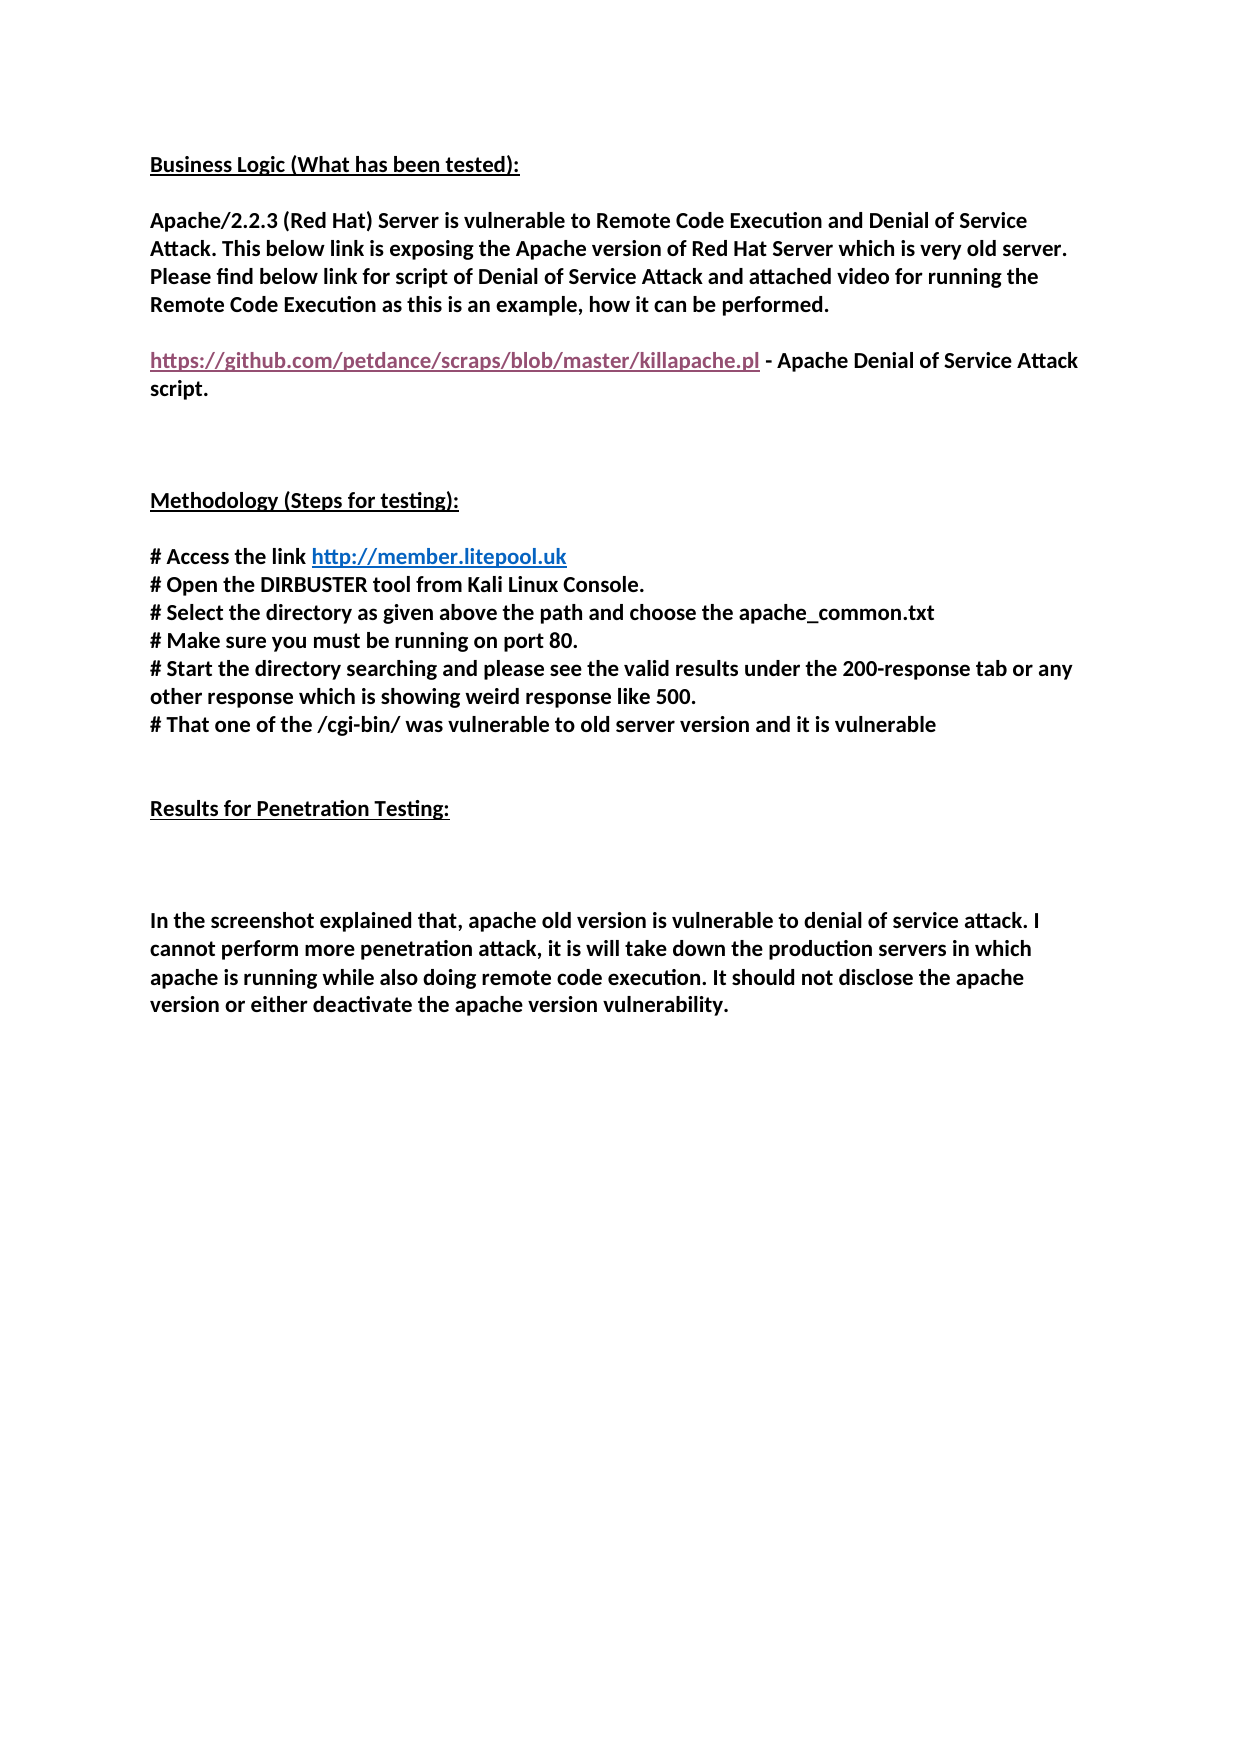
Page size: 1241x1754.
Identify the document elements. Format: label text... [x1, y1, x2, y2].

text # Open the DIRBUSTER tool from Kali Linux Console. [150, 570, 1083, 598]
text # Make sure you must be running on port 80. [150, 626, 1083, 654]
text # Select the directory as given above the path and choose the apache_common.txt [150, 598, 1083, 626]
text In the screenshot explained that, apache old version is vulnerable to denial of service attack. I cannot perform more penetration attack, it is will take down the production servers in which apache is running while also doing remote code execution. It should not disclose the apache version or either deactivate the apache version vulnerability. [150, 907, 1083, 1019]
text # Start the directory searching and please see the valid results under the 200-response tab or any other response which is showing weird response like 500. [150, 654, 1083, 710]
text Methodology (Steps for testing): [150, 486, 1083, 514]
text Results for Penetration Testing: [150, 794, 1083, 822]
text # Access the link http://member.litepool.uk [150, 542, 1083, 570]
text Business Logic (What has been tested): [150, 150, 1083, 178]
text # That one of the /cgi-bin/ was vulnerable to old server version and it is vulnerable [150, 710, 1083, 738]
text https://github.com/petdance/scraps/blob/master/killapache.pl - Apache Denial of Service Attack script. [150, 346, 1090, 402]
text Apache/2.2.3 (Red Hat) Server is vulnerable to Remote Code Execution and Denial of Service Attack. This below link is exposing the Apache version of Red Hat Server which is very old server. Please find below link for script of Denial of Service Attack and attached video for running the Remote Code Execution as this is an example, how it can be performed. [150, 206, 1090, 318]
